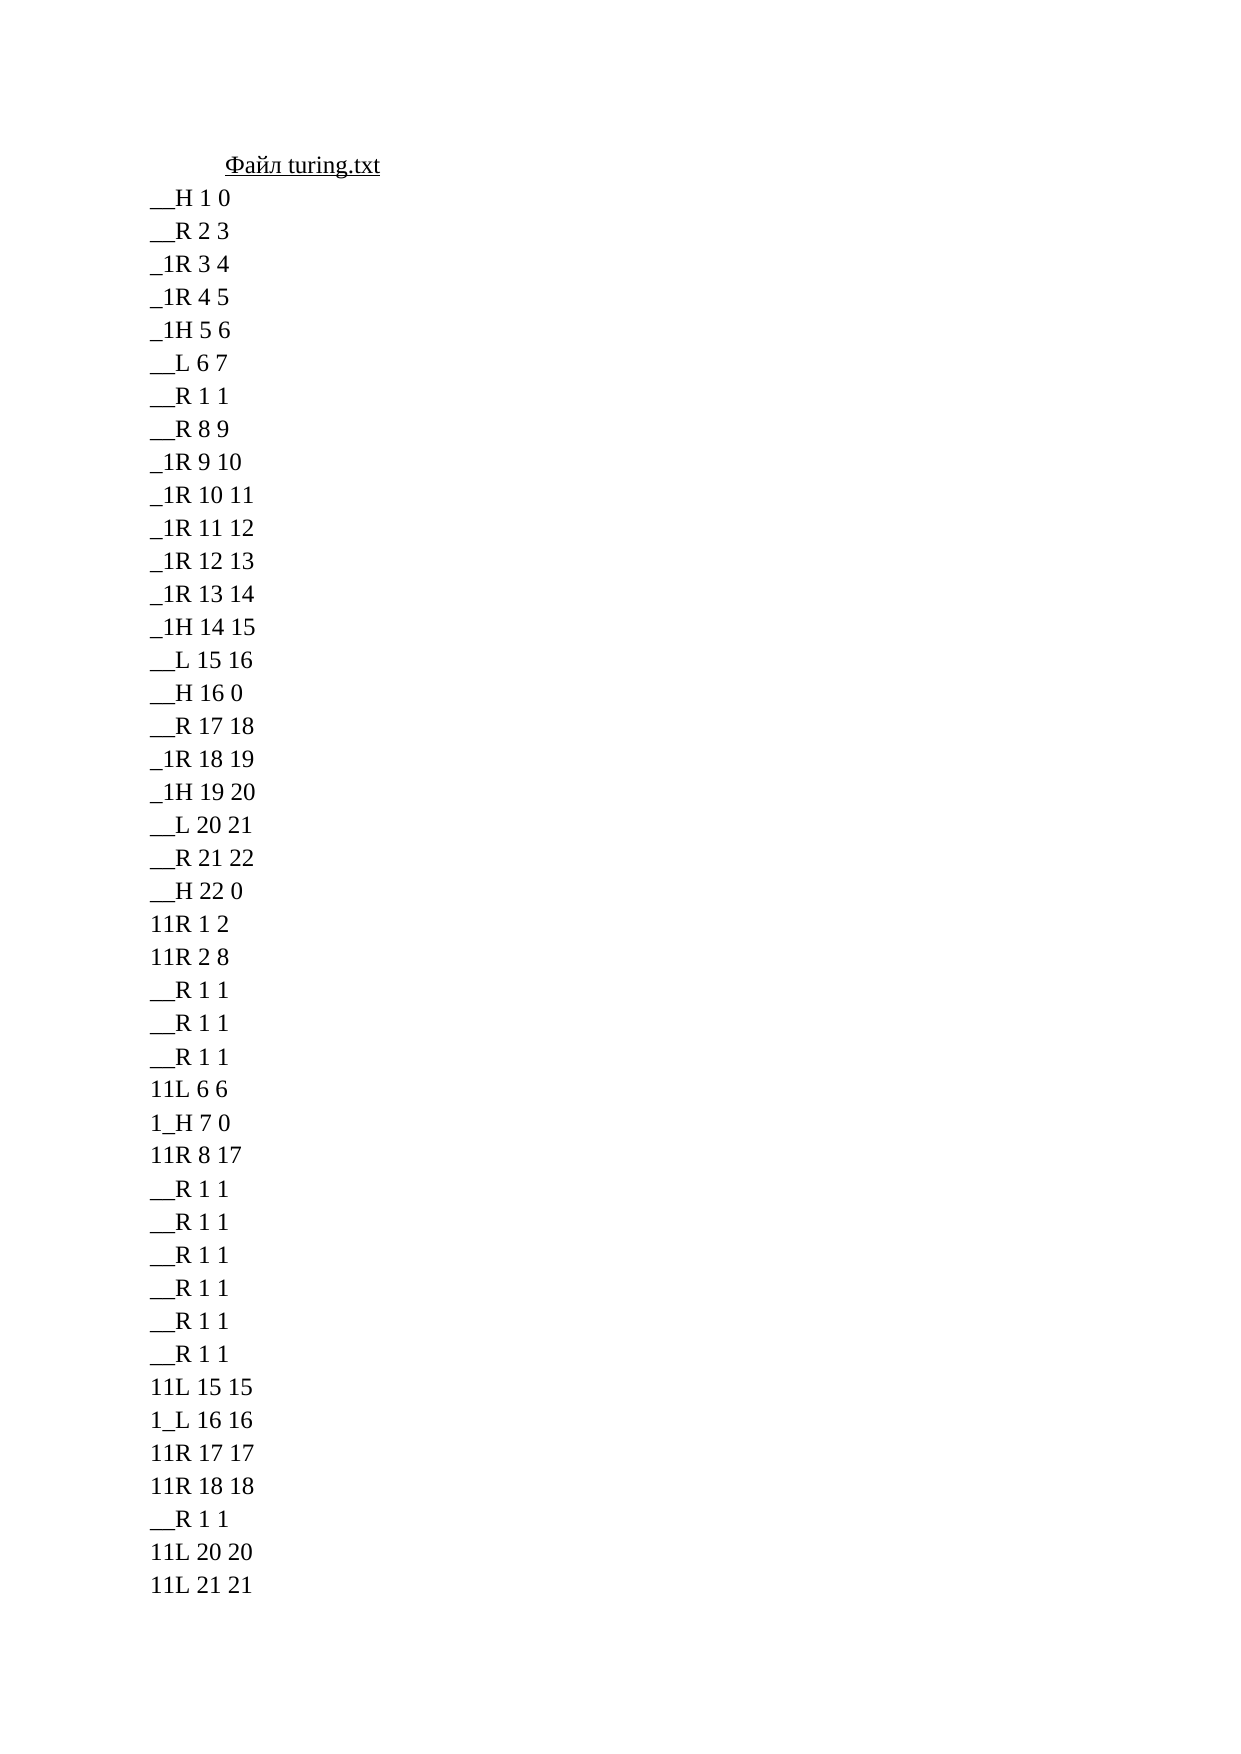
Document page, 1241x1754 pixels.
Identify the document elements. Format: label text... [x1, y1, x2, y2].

text __R 1 1 [150, 381, 1090, 410]
text __R 21 22 [150, 843, 1090, 872]
text 11L 15 15 [150, 1372, 1090, 1401]
text __R 1 1 [150, 1306, 1090, 1334]
text __H 1 0 [150, 183, 1090, 212]
text Файл turing.txt [150, 150, 1090, 179]
text __R 1 1 [150, 1207, 1090, 1235]
text __R 8 9 [150, 414, 1090, 443]
text 1_L 16 16 [150, 1405, 1090, 1433]
text _1R 10 11 [150, 480, 1090, 509]
text __R 17 18 [150, 711, 1090, 740]
text __L 6 7 [150, 348, 1090, 377]
text __R 1 1 [150, 1174, 1090, 1202]
text _1H 5 6 [150, 315, 1090, 344]
text __R 1 1 [150, 1240, 1090, 1268]
text _1H 19 20 [150, 777, 1090, 806]
text 11L 6 6 [150, 1074, 1090, 1103]
text __R 1 1 [150, 1008, 1090, 1037]
text __R 1 1 [150, 976, 1090, 1004]
text _1H 14 15 [150, 612, 1090, 641]
text __R 2 3 [150, 216, 1090, 245]
text _1R 3 4 [150, 249, 1090, 278]
text __H 22 0 [150, 876, 1090, 905]
text __R 1 1 [150, 1504, 1090, 1533]
text 11R 17 17 [150, 1438, 1090, 1467]
text __R 1 1 [150, 1339, 1090, 1367]
text __R 1 1 [150, 1273, 1090, 1301]
text __H 16 0 [150, 678, 1090, 707]
text 11R 8 17 [150, 1141, 1090, 1169]
text 1_H 7 0 [150, 1108, 1090, 1136]
text __L 20 21 [150, 810, 1090, 839]
text _1R 4 5 [150, 282, 1090, 311]
text _1R 11 12 [150, 513, 1090, 542]
text 11L 20 20 [150, 1537, 1090, 1566]
text _1R 13 14 [150, 579, 1090, 608]
text _1R 12 13 [150, 546, 1090, 575]
text 11L 21 21 [150, 1570, 1090, 1599]
text 11R 1 2 [150, 909, 1090, 938]
text __R 1 1 [150, 1042, 1090, 1070]
text _1R 9 10 [150, 447, 1090, 476]
text __L 15 16 [150, 645, 1090, 674]
text _1R 18 19 [150, 744, 1090, 773]
text 11R 18 18 [150, 1471, 1090, 1499]
text 11R 2 8 [150, 942, 1090, 971]
